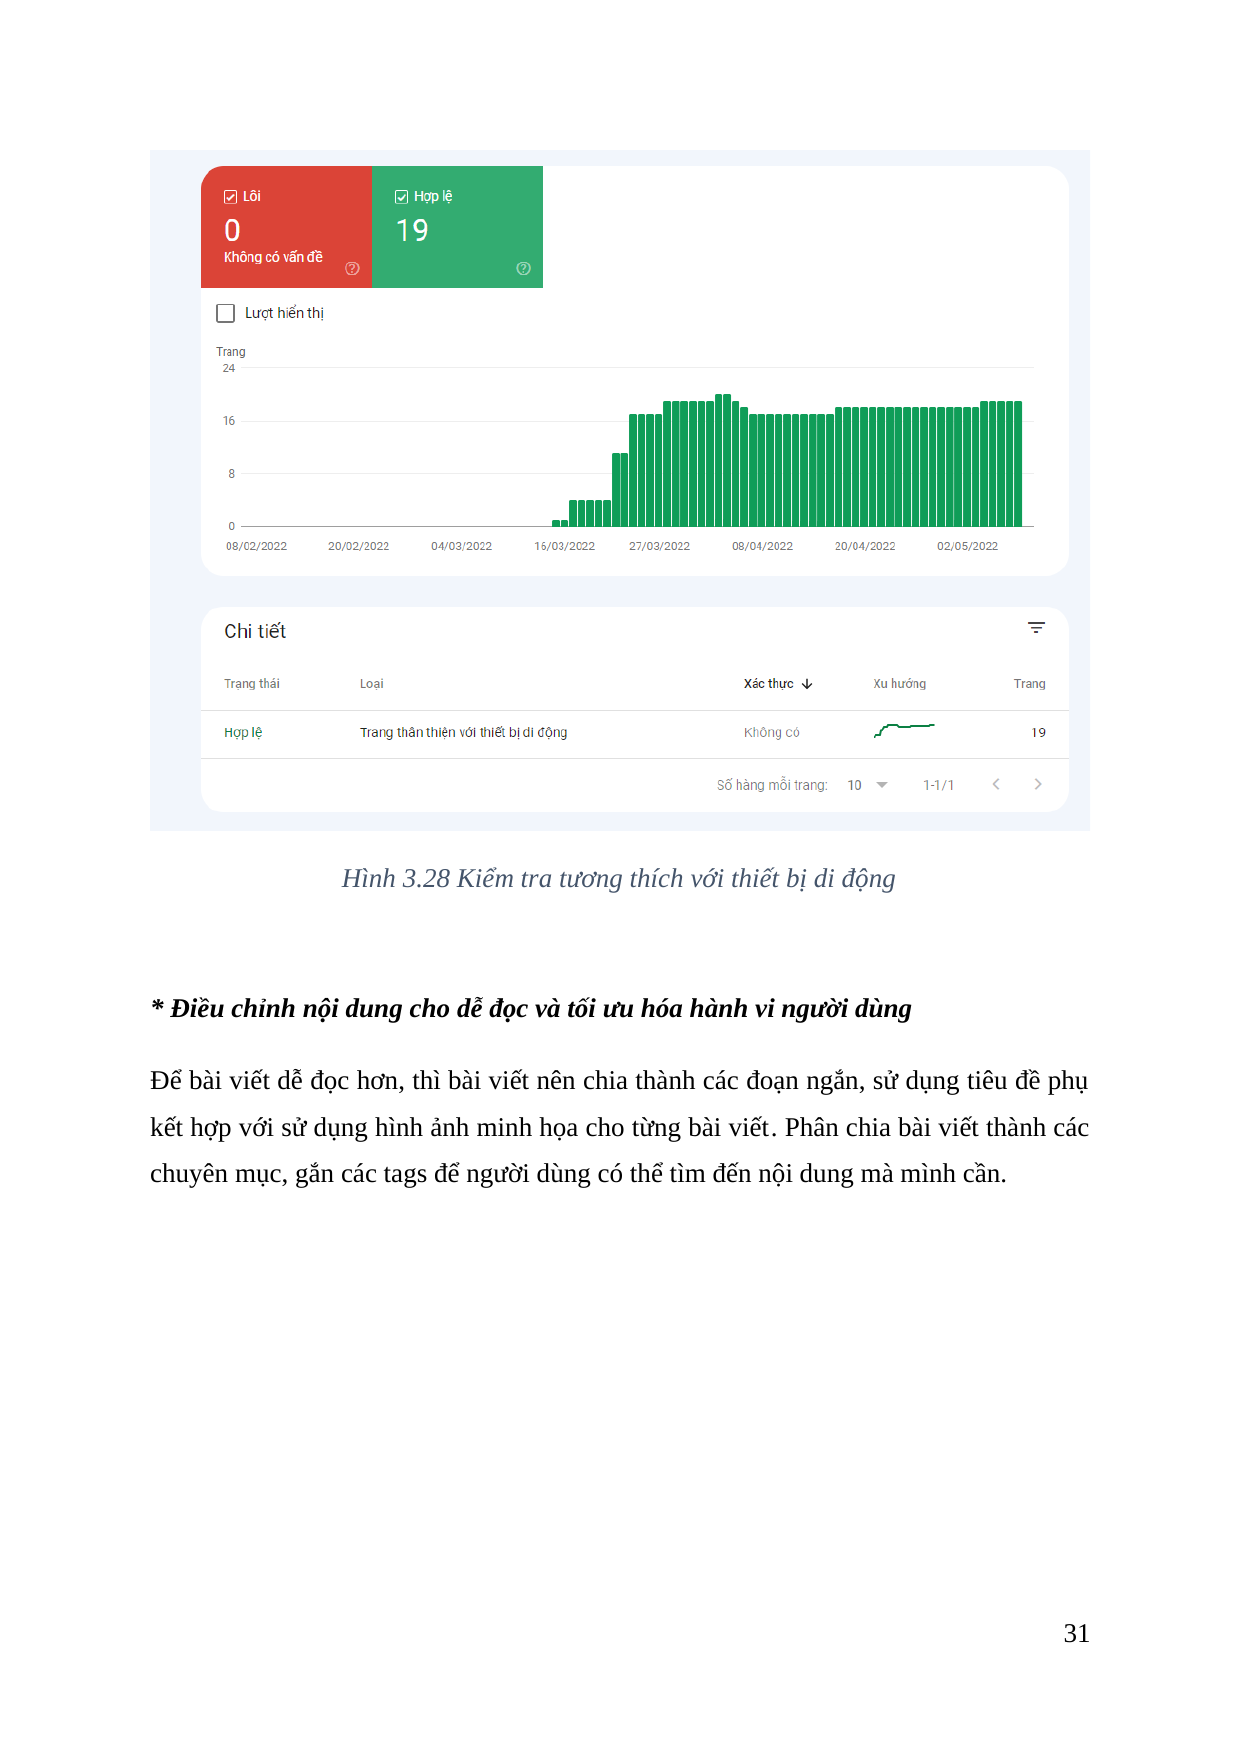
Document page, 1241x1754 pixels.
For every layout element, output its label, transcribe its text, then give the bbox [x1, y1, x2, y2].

text Để bài viết dễ đọc hơn, thì bài viết nên chia thành các đoạn ngắn, sử dụng tiêu đề phụ kết hợp với sử dụng hình ảnh minh họa cho từng bài viết. Phân chia bài viết thành các chuyên mục, gắn các tags để người dùng có thể tìm đến nội dung mà mình cần. [150, 1064, 1090, 1189]
subtitle * Điều chỉnh nội dung cho dễ đọc và tối ưu hóa hành vi người dùng [150, 993, 1090, 1024]
picture [150, 150, 1091, 831]
